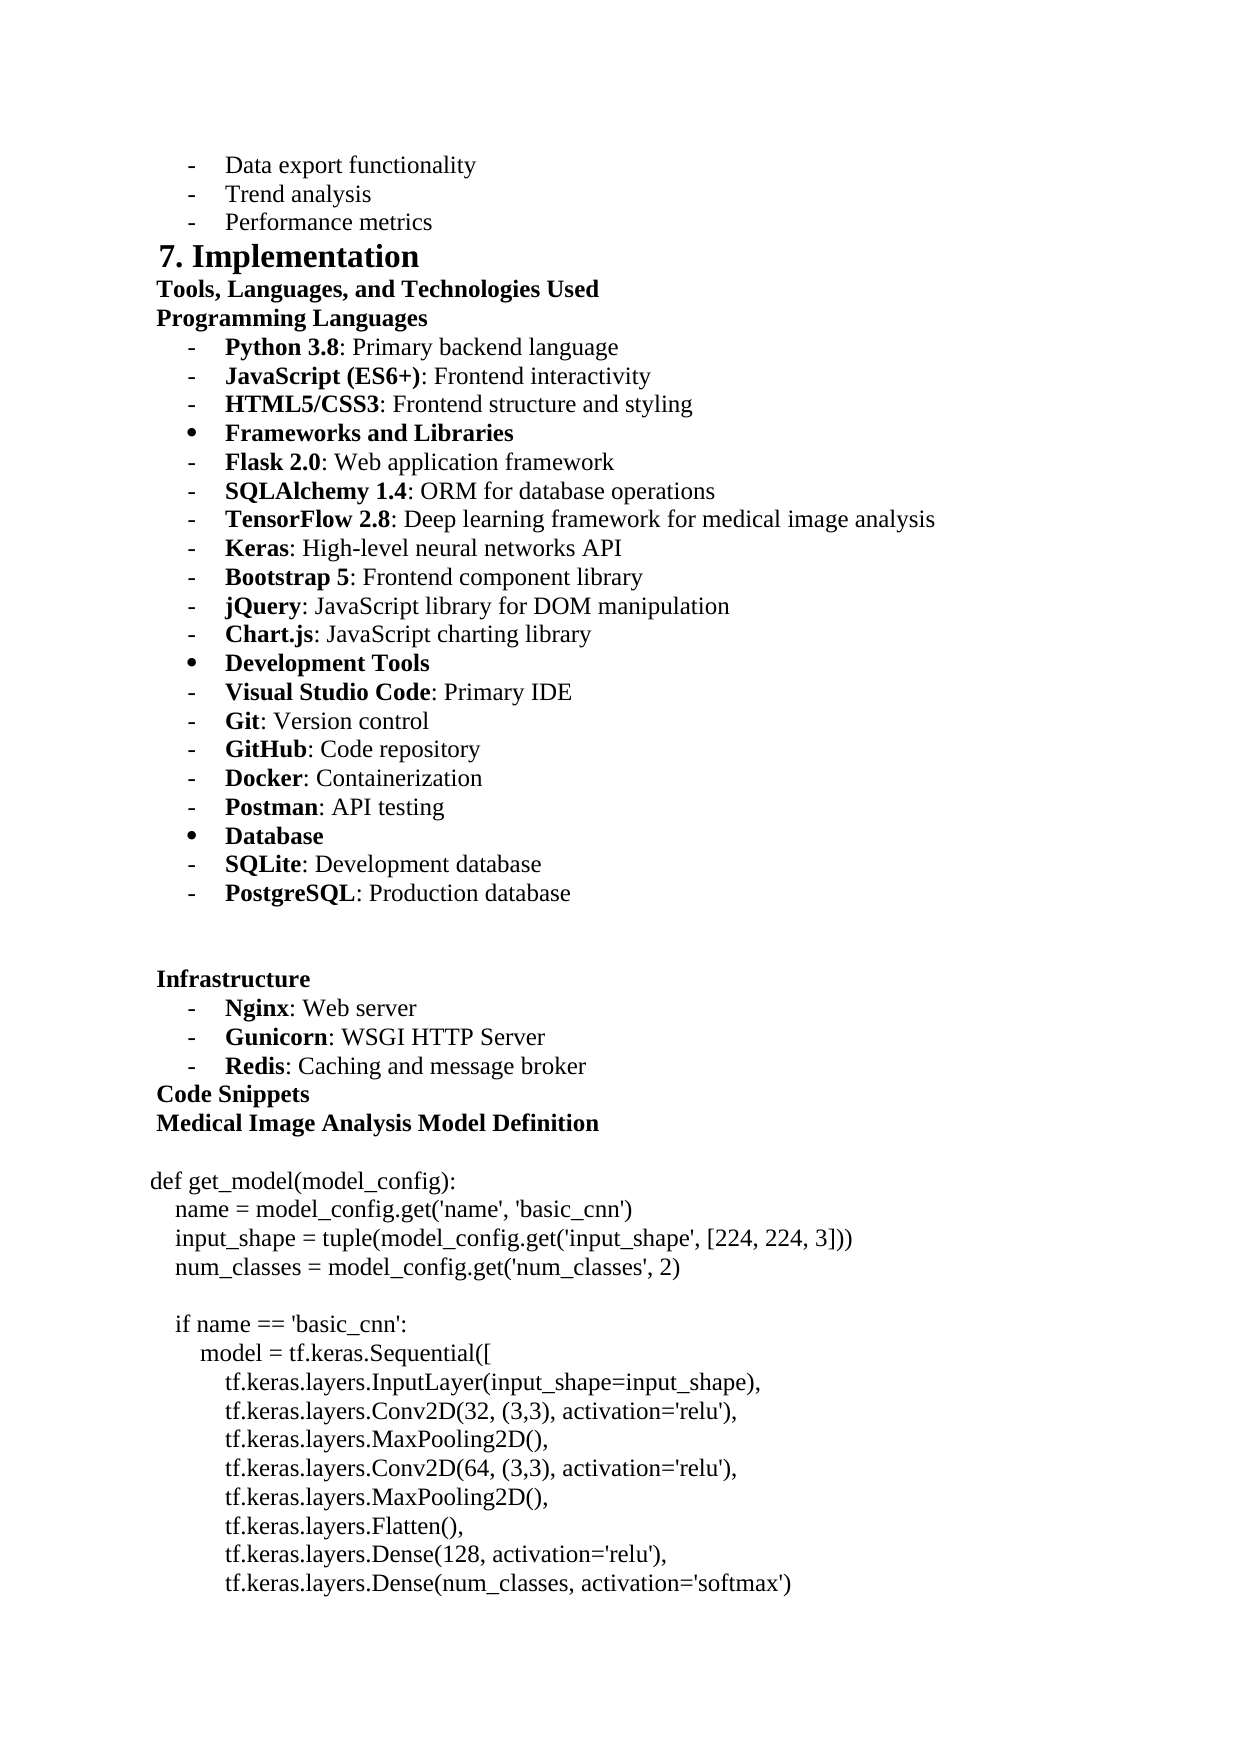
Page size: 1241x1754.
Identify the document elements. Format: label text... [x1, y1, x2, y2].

text Medical Image Analysis Model Definition [150, 1108, 1090, 1137]
list Chart.js: JavaScript charting library [187, 619, 1090, 648]
text num_classes = model_config.get('num_classes', 2) [150, 1252, 1090, 1281]
list Redis: Caching and message broker [187, 1051, 1090, 1079]
text def get_model(model_config): [150, 1166, 1090, 1194]
list Data export functionality [187, 150, 1090, 179]
list Visual Studio Code: Primary IDE [187, 677, 1090, 706]
list Docker: Containerization [187, 763, 1090, 792]
text Programming Languages [150, 303, 1090, 332]
text model = tf.keras.Sequential([ [150, 1338, 1090, 1367]
list Flask 2.0: Web application framework [187, 447, 1090, 476]
list Database [187, 821, 1090, 849]
list Trend analysis [187, 179, 1090, 207]
list jQuery: JavaScript library for DOM manipulation [187, 591, 1090, 619]
list SQLAlchemy 1.4: ORM for database operations [187, 476, 1090, 504]
text name = model_config.get('name', 'basic_cnn') [150, 1194, 1090, 1223]
list Postman: API testing [187, 792, 1090, 821]
text tf.keras.layers.MaxPooling2D(), [150, 1424, 1090, 1453]
list Git: Version control [187, 706, 1090, 734]
text if name == 'basic_cnn': [150, 1309, 1090, 1338]
text Tools, Languages, and Technologies Used [150, 274, 1090, 303]
text tf.keras.layers.InputLayer(input_shape=input_shape), [150, 1367, 1090, 1396]
list Gunicorn: WSGI HTTP Server [187, 1022, 1090, 1051]
text tf.keras.layers.Conv2D(32, (3,3), activation='relu'), [150, 1396, 1090, 1424]
list SQLite: Development database [187, 849, 1090, 878]
text Infrastructure [150, 964, 1090, 993]
list Performance metrics [187, 207, 1090, 236]
list HTML5/CSS3: Frontend structure and styling [187, 389, 1090, 418]
text tf.keras.layers.Dense(num_classes, activation='softmax') [150, 1568, 1090, 1597]
list PostgreSQL: Production database [187, 878, 1090, 907]
list Nginx: Web server [187, 993, 1090, 1022]
text tf.keras.layers.Dense(128, activation='relu'), [150, 1539, 1090, 1568]
list Python 3.8: Primary backend language [187, 332, 1090, 361]
text Code Snippets [150, 1079, 1090, 1108]
list GitHub: Code repository [187, 734, 1090, 763]
text 7. Implementation [150, 236, 1090, 274]
list Development Tools [187, 648, 1090, 677]
text tf.keras.layers.MaxPooling2D(), [150, 1482, 1090, 1511]
list Bootstrap 5: Frontend component library [187, 562, 1090, 591]
list JavaScript (ES6+): Frontend interactivity [187, 361, 1090, 389]
text tf.keras.layers.Conv2D(64, (3,3), activation='relu'), [150, 1453, 1090, 1482]
text tf.keras.layers.Flatten(), [150, 1511, 1090, 1539]
list TensorFlow 2.8: Deep learning framework for medical image analysis [187, 504, 1090, 533]
list Keras: High-level neural networks API [187, 533, 1090, 562]
list Frameworks and Libraries [187, 418, 1090, 447]
text input_shape = tuple(model_config.get('input_shape', [224, 224, 3])) [150, 1223, 1090, 1252]
